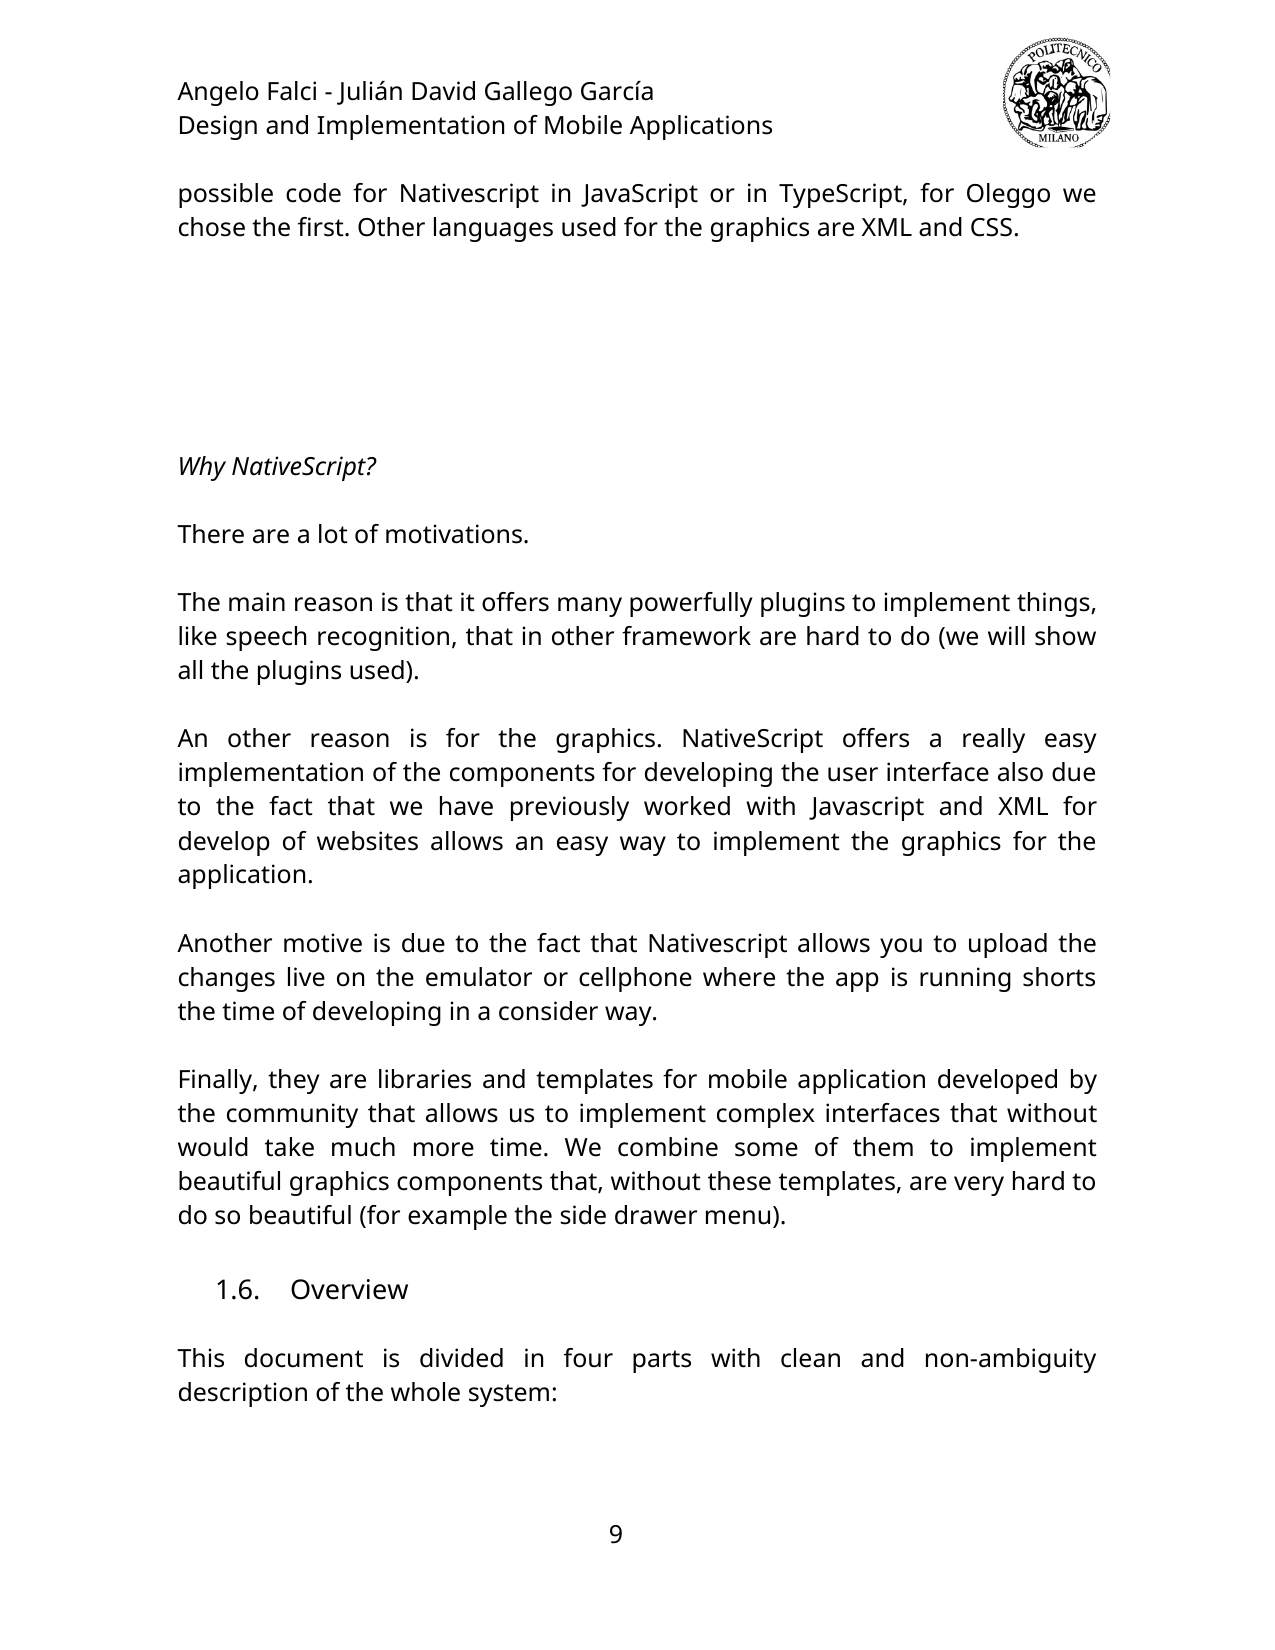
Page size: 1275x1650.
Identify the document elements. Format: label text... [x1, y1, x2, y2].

text Another motive is due to the fact that Nativescript allows you to upload the changes live on the emulator or cellphone where the app is running shorts the time of developing in a consider way. [177, 925, 1098, 1027]
text The main reason is that it offers many powerfully plugins to implement things, like speech recognition, that in other framework are hard to do (we will show all the plugins used). [177, 551, 1098, 687]
text There are a lot of motivations. [177, 517, 1098, 551]
text An other reason is for the graphics. NativeScript offers a really easy implementation of the components for developing the user interface also due to the fact that we have previously worked with Javascript and XML for develop of websites allows an easy way to implement the graphics for the application. [177, 687, 1098, 891]
text Why NativeScript? [177, 448, 1098, 482]
text This document is divided in four parts with clean and non-ambiguity description of the whole system: [177, 1341, 1098, 1409]
subtitle Overview [215, 1270, 1098, 1307]
text Finally, they are libraries and templates for mobile application developed by the community that allows us to implement complex interfaces that without would take much more time. We combine some of them to implement beautiful graphics components that, without these templates, are very hard to do so beautiful (for example the side drawer menu). [177, 1062, 1098, 1232]
picture [1001, 37, 1110, 146]
